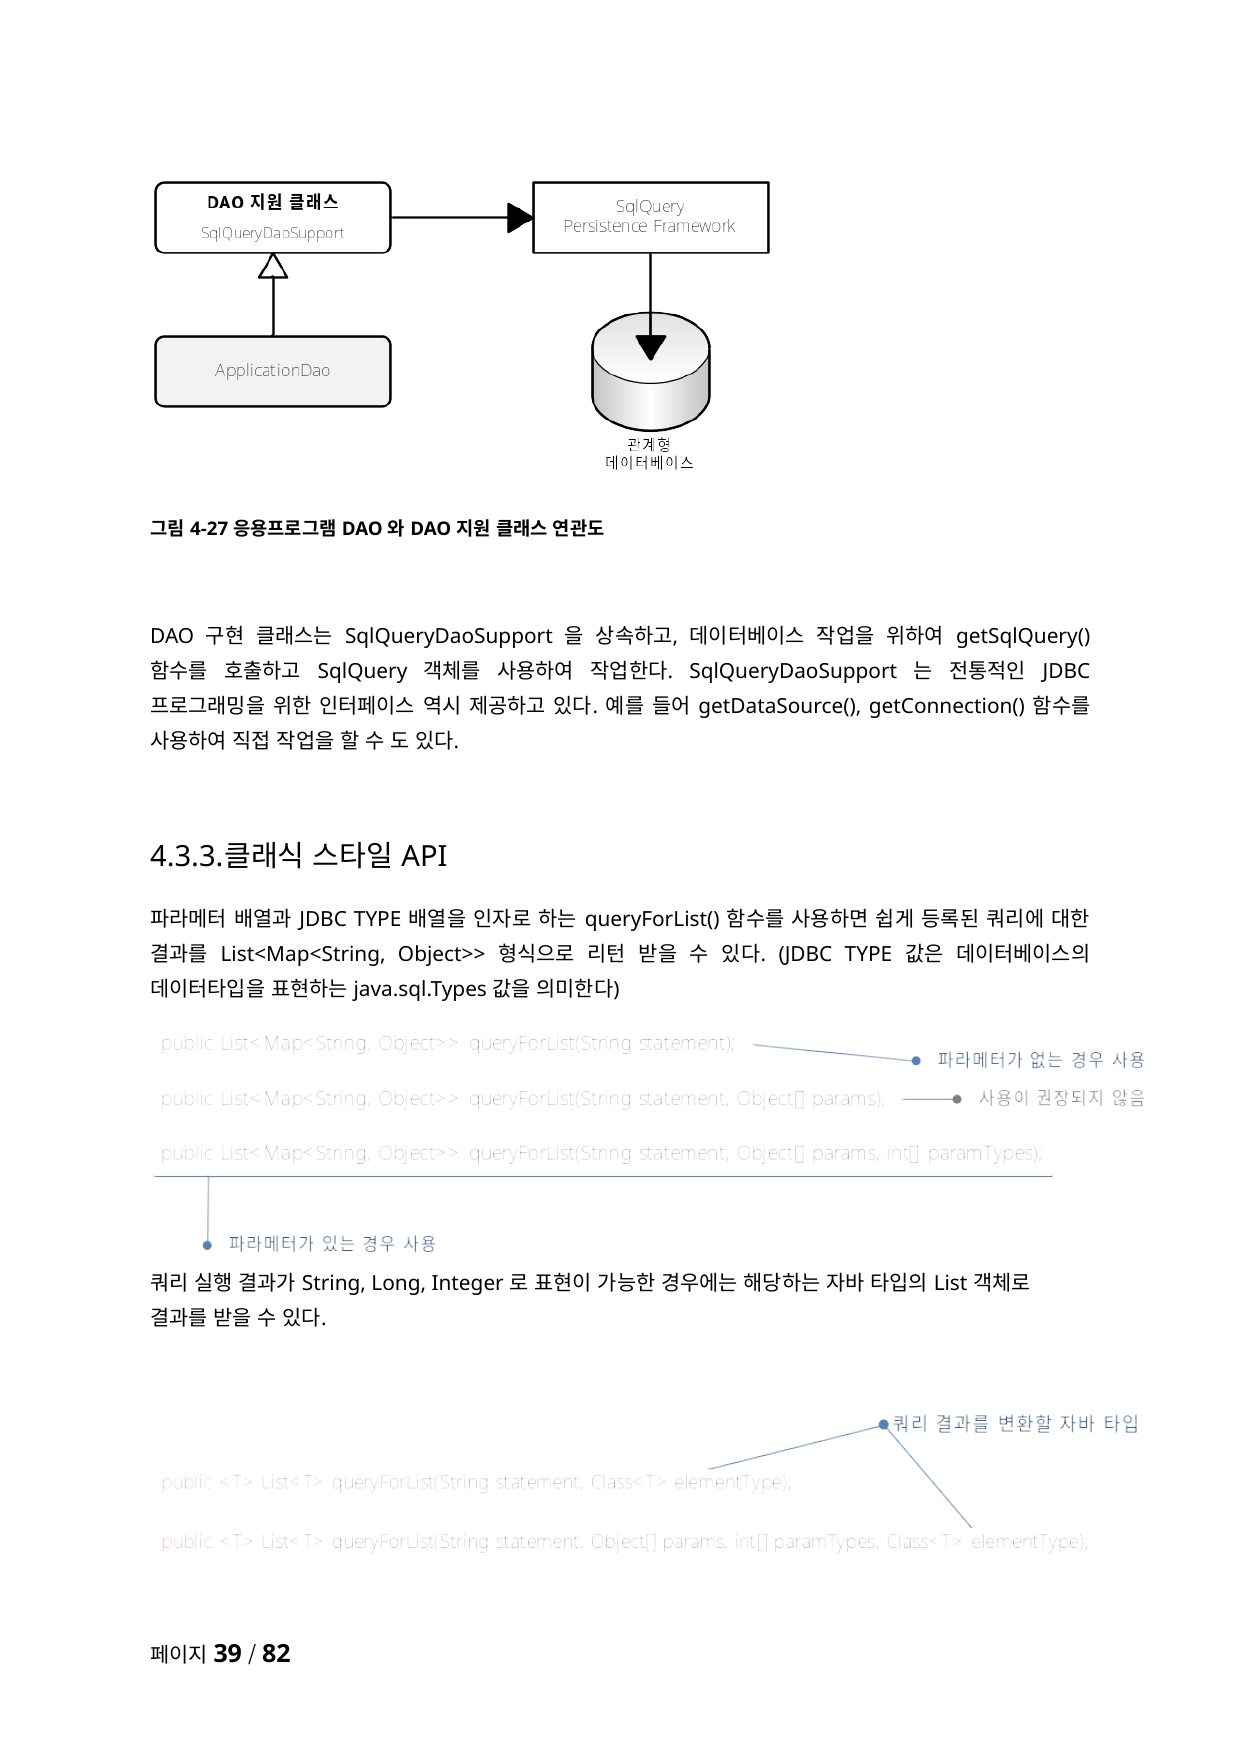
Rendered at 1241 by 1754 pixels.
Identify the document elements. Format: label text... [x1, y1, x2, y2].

text 쿼리 실행 결과가 String, Long, Integer 로 표현이 가능한 경우에는 해당하는 자바 타입의 List 객체로 결과를 받을 수 있다. [150, 1028, 1090, 1331]
subtitle 클래식 스타일 API [150, 833, 1090, 875]
text DAO 구현 클래스는 SqlQueryDaoSupport 을 상속하고, 데이터베이스 작업을 위하여 getSqlQuery() 함수를 호출하고 SqlQuery 객체를 사용하여 작업한다. SqlQueryDaoSupport 는 전통적인 JDBC 프로그래밍을 위한 인터페이스 역시 제공하고 있다. 예를 들어 getDataSource(), getConnection() 함수를 사용하여 직접 작업을 할 수 도 있다. [150, 619, 1090, 754]
text 파라메터 배열과 JDBC TYPE 배열을 인자로 하는 queryForList() 함수를 사용하면 쉽게 등록된 쿼리에 대한 결과를 List<Map<String, Object>> 형식으로 리턴 받을 수 있다. (JDBC TYPE 값은 데이터베이스의 데이터타입을 표현하는 java.sql.Types 값을 의미한다) [150, 903, 1090, 1002]
